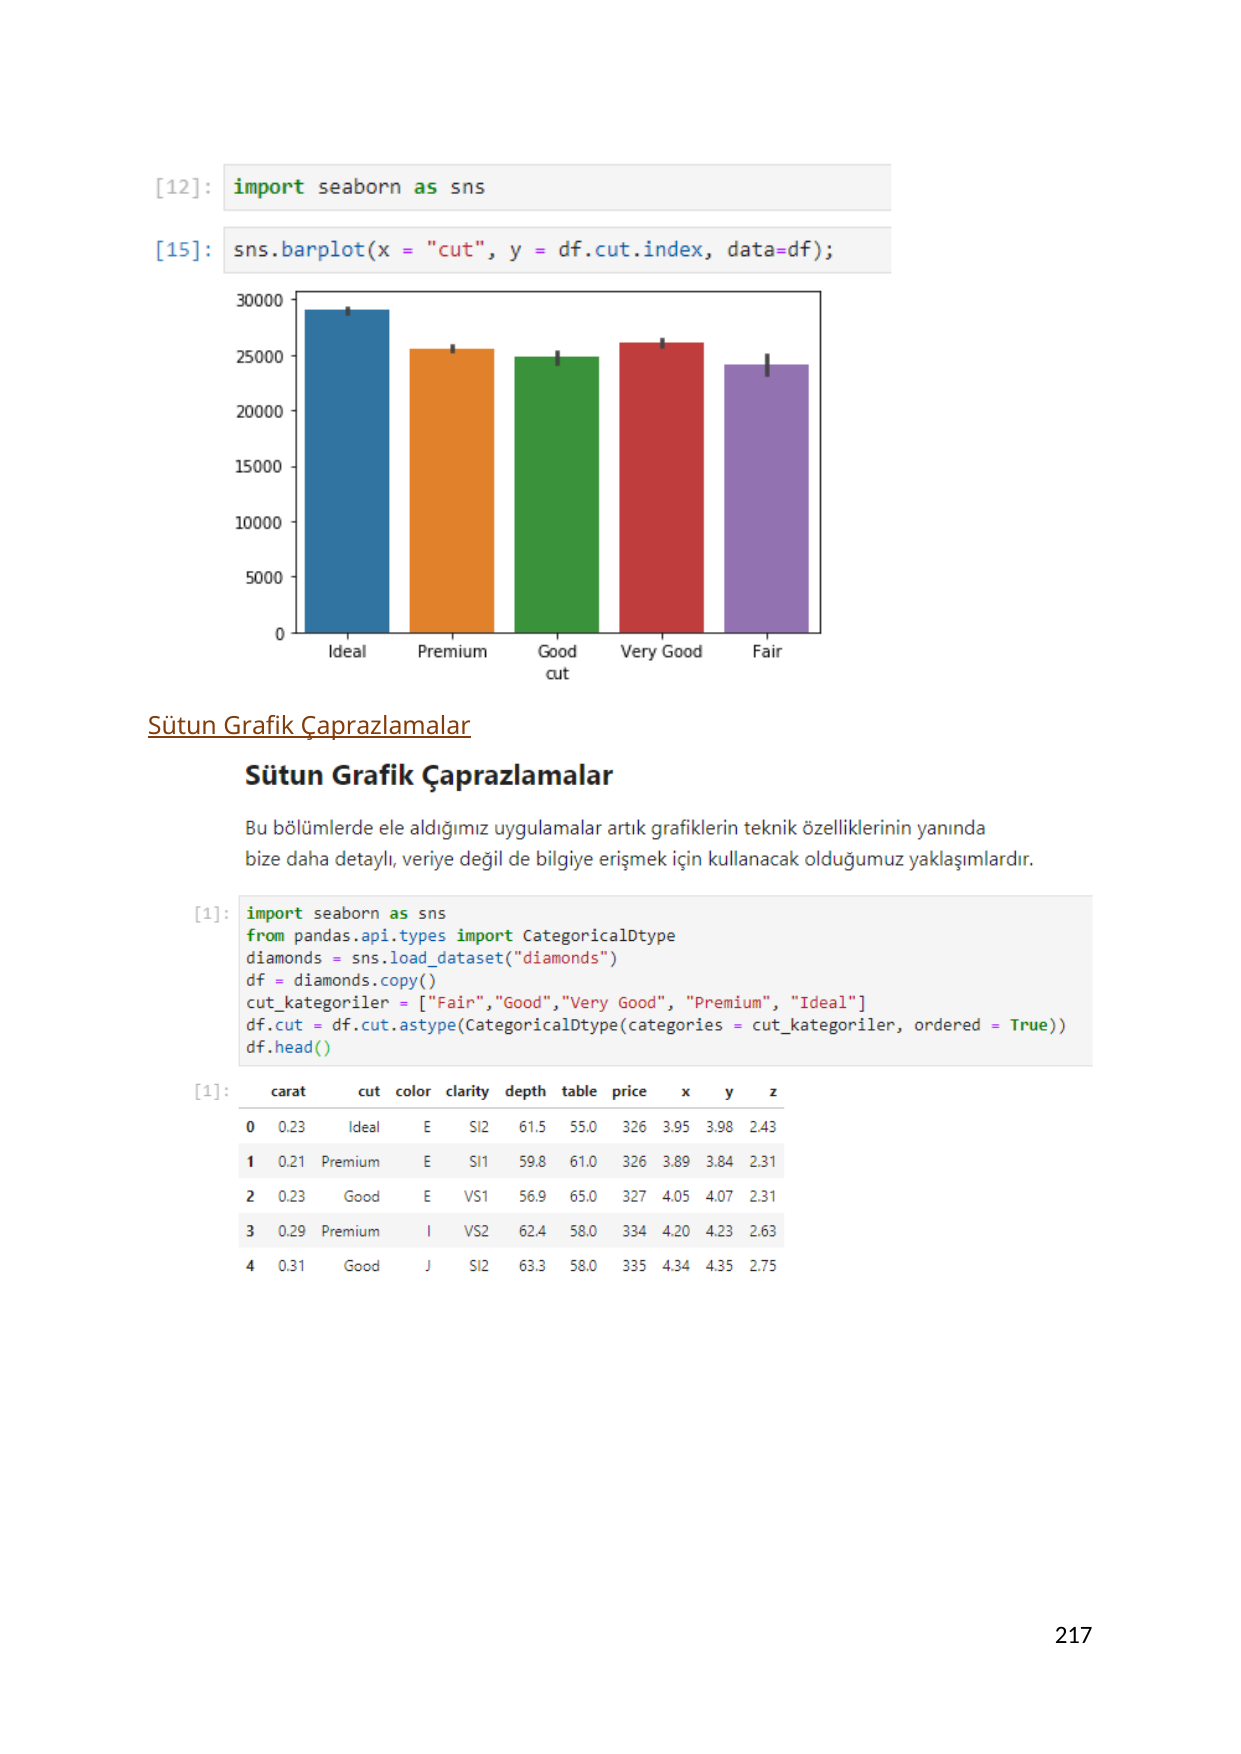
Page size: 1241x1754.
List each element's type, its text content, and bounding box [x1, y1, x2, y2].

picture [147, 744, 1093, 1301]
picture [147, 147, 892, 689]
subtitle Sütun Grafik Çaprazlamalar [148, 707, 1092, 741]
